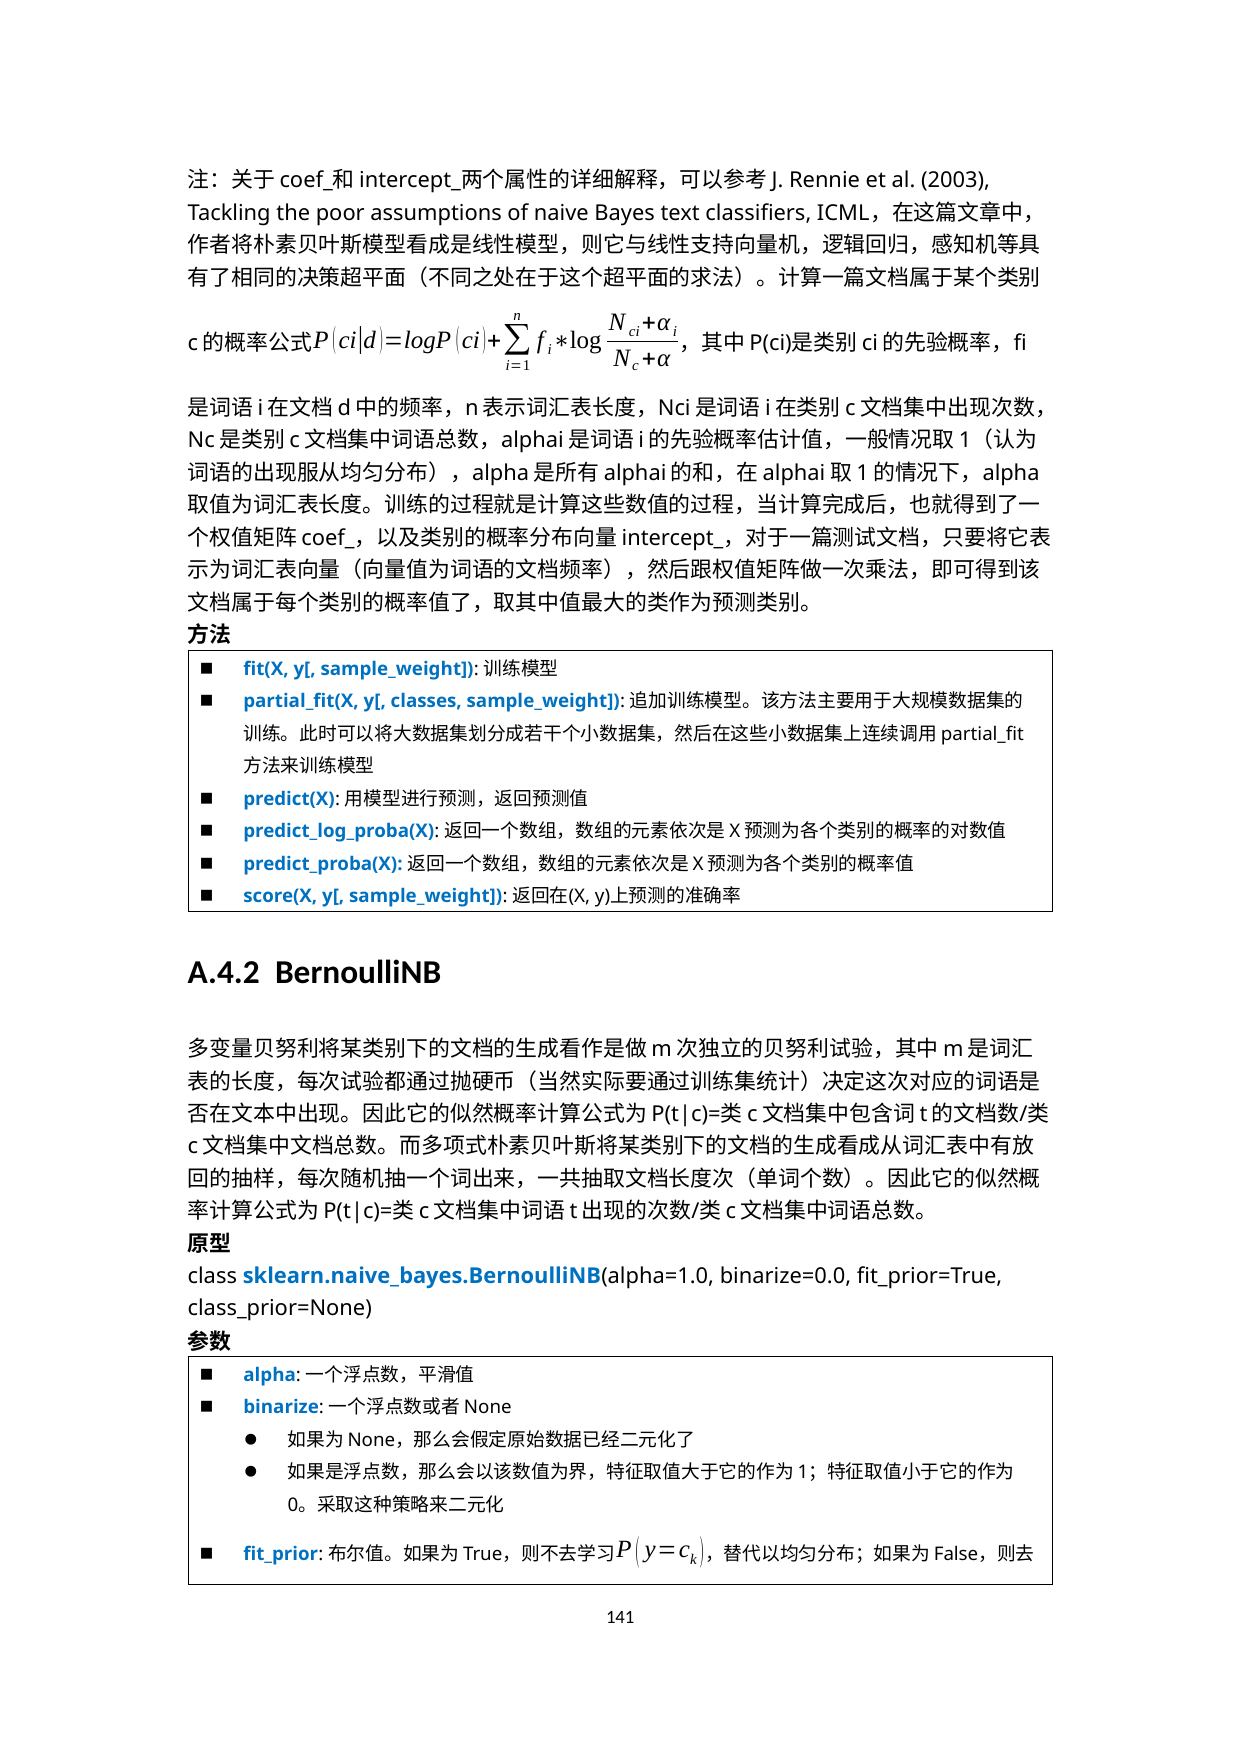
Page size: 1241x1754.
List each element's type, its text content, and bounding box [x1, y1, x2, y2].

text 多变量贝努利将某类别下的文档的生成看作是做m次独立的贝努利试验，其中m是词汇表的长度，每次试验都通过抛硬币（当然实际要通过训练集统计）决定这次对应的词语是否在文本中出现。因此它的似然概率计算公式为P(t|c)=类c文档集中包含词t的文档数/类c文档集中文档总数。而多项式朴素贝叶斯将某类别下的文档的生成看成从词汇表中有放回的抽样，每次随机抽一个词出来，一共抽取文档长度次（单词个数）。因此它的似然概率计算公式为P(t|c)=类c文档集中词语t出现的次数/类c文档集中词语总数。 [187, 1031, 1053, 1226]
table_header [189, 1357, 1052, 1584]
text 原型 [187, 1226, 1053, 1258]
text 参数 [187, 1323, 1053, 1356]
text 注：关于coef_和intercept_两个属性的详细解释，可以参考J. Rennie et al. (2003), Tackling the poor assumptions of naive Bayes text classifiers, ICML，在这篇文章中，作者将朴素贝叶斯模型看成是线性模型，则它与线性支持向量机，逻辑回归，感知机等具有了相同的决策超平面（不同之处在于这个超平面的求法）。计算一篇文档属于某个类别c的概率公式，其中P(ci)是类别ci的先验概率，fi是词语i在文档d中的频率，n表示词汇表长度，Nci是词语i在类别c文档集中出现次数，Nc是类别c文档集中词语总数，alphai是词语i的先验概率估计值，一般情况取1（认为词语的出现服从均匀分布），alpha是所有alphai的和，在alphai取1的情况下，alpha取值为词汇表长度。训练的过程就是计算这些数值的过程，当计算完成后，也就得到了一个权值矩阵coef_，以及类别的概率分布向量intercept_，对于一篇测试文档，只要将它表示为词汇表向量（向量值为词语的文档频率），然后跟权值矩阵做一次乘法，即可得到该文档属于每个类别的概率值了，取其中值最大的类作为预测类别。 [187, 162, 1053, 617]
text 方法 [187, 617, 1053, 649]
text class sklearn.naive_bayes.BernoulliNB(alpha=1.0, binarize=0.0, fit_prior=True, class_prior=None) [187, 1258, 1053, 1323]
subtitle BernoulliNB [187, 939, 1053, 1004]
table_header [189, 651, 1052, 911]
